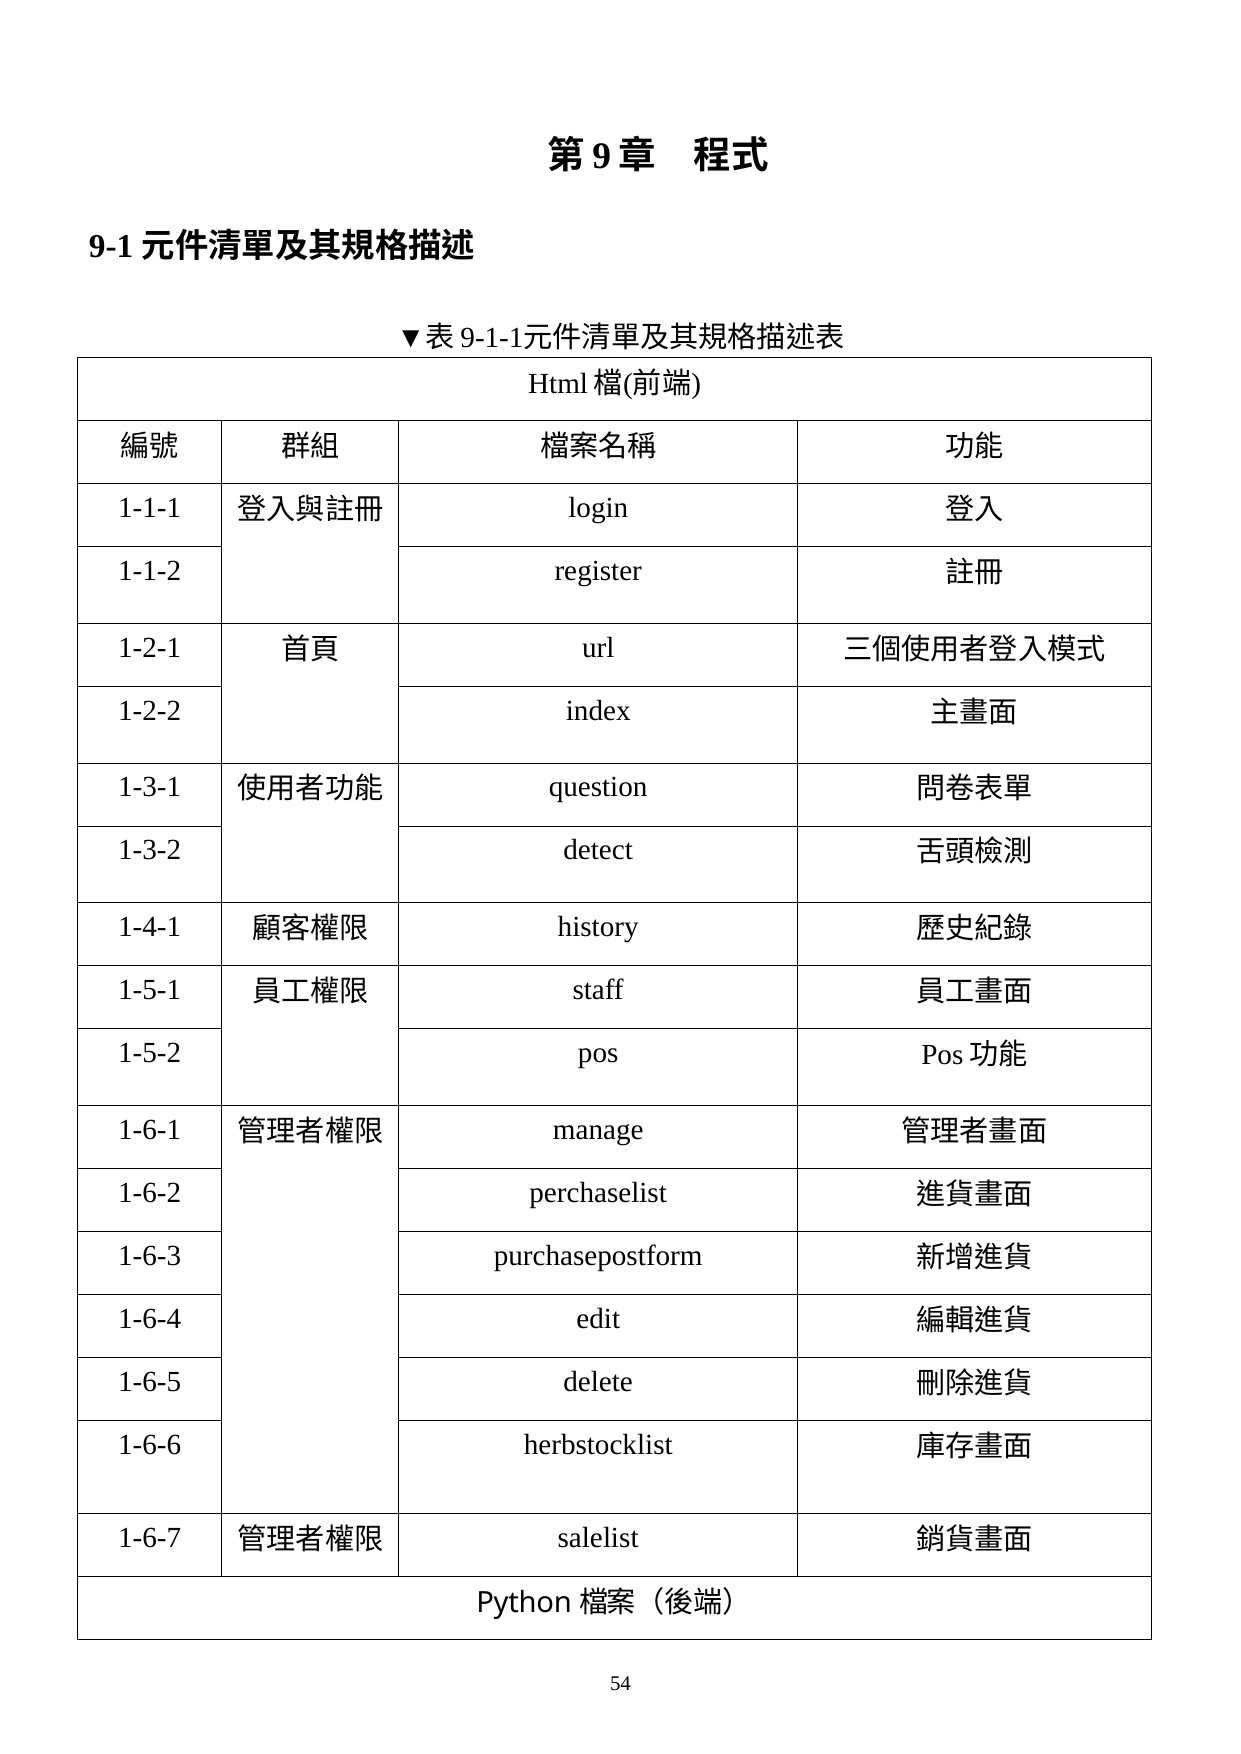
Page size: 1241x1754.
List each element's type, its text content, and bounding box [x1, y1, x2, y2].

table_cell 登入 [798, 484, 1151, 546]
table_cell 群組 [222, 421, 398, 483]
table_cell index [399, 687, 797, 762]
table_cell 功能 [798, 421, 1151, 483]
table_cell 舌頭檢測 [798, 827, 1151, 902]
table_cell 1-6-7 [78, 1514, 221, 1576]
table_cell 登入與註冊 [222, 484, 398, 623]
table_cell herbstocklist [399, 1421, 797, 1513]
table_cell 1-3-1 [78, 764, 221, 826]
text 9-1 元件清單及其規格描述 [89, 197, 1152, 288]
table_cell login [399, 484, 797, 546]
table_cell 進貨畫面 [798, 1169, 1151, 1231]
table_cell register [399, 547, 797, 623]
table_cell salelist [399, 1514, 797, 1576]
table_cell 1-6-4 [78, 1295, 221, 1357]
table_cell 1-6-5 [78, 1358, 221, 1420]
table_cell 1-6-3 [78, 1232, 221, 1294]
table_cell 員工畫面 [798, 966, 1151, 1028]
table_cell question [399, 764, 797, 826]
table_cell 1-1-1 [78, 484, 221, 546]
table_cell 1-2-1 [78, 624, 221, 686]
table_cell 管理者畫面 [798, 1106, 1151, 1168]
table_cell 1-6-6 [78, 1421, 221, 1513]
table_cell 編號 [78, 421, 221, 483]
table_cell delete [399, 1358, 797, 1420]
table_cell detect [399, 827, 797, 902]
table_cell pos [399, 1029, 797, 1105]
table_cell 刪除進貨 [798, 1358, 1151, 1420]
table_cell url [399, 624, 797, 686]
table_cell 顧客權限 [222, 903, 398, 965]
table_cell Python 檔案（後端） [78, 1577, 1151, 1639]
table_cell 1-2-2 [78, 687, 221, 762]
table_cell 1-3-2 [78, 827, 221, 902]
table_cell Pos功能 [798, 1029, 1151, 1105]
table_cell 問卷表單 [798, 764, 1151, 826]
table_cell 管理者權限 [222, 1514, 398, 1576]
table_cell history [399, 903, 797, 965]
table_cell 檔案名稱 [399, 421, 797, 483]
table_cell 首頁 [222, 624, 398, 762]
table_cell 庫存畫面 [798, 1421, 1151, 1513]
table_header Html檔(前端) [78, 358, 1151, 420]
table_cell 歷史紀錄 [798, 903, 1151, 965]
table_cell 註冊 [798, 547, 1151, 623]
text 第9章 程式 [89, 107, 1152, 197]
table_cell edit [399, 1295, 797, 1357]
table_cell 管理者權限 [222, 1106, 398, 1513]
table_cell 主畫面 [798, 687, 1151, 762]
table_cell 新增進貨 [798, 1232, 1151, 1294]
table_cell 1-6-1 [78, 1106, 221, 1168]
table_cell 1-1-2 [78, 547, 221, 623]
table_cell staff [399, 966, 797, 1028]
table_cell 三個使用者登入模式 [798, 624, 1151, 686]
table_cell 銷貨畫面 [798, 1514, 1151, 1576]
table_cell perchaselist [399, 1169, 797, 1231]
table_cell purchasepostform [399, 1232, 797, 1294]
table_cell 員工權限 [222, 966, 398, 1105]
table_cell manage [399, 1106, 797, 1168]
table_cell 1-6-2 [78, 1169, 221, 1231]
table_cell 1-5-2 [78, 1029, 221, 1105]
table_cell 1-5-1 [78, 966, 221, 1028]
table_cell 1-4-1 [78, 903, 221, 965]
text ▼表9-1-1元件清單及其規格描述表 [89, 312, 1152, 357]
table_cell 編輯進貨 [798, 1295, 1151, 1357]
table_cell 使用者功能 [222, 764, 398, 902]
